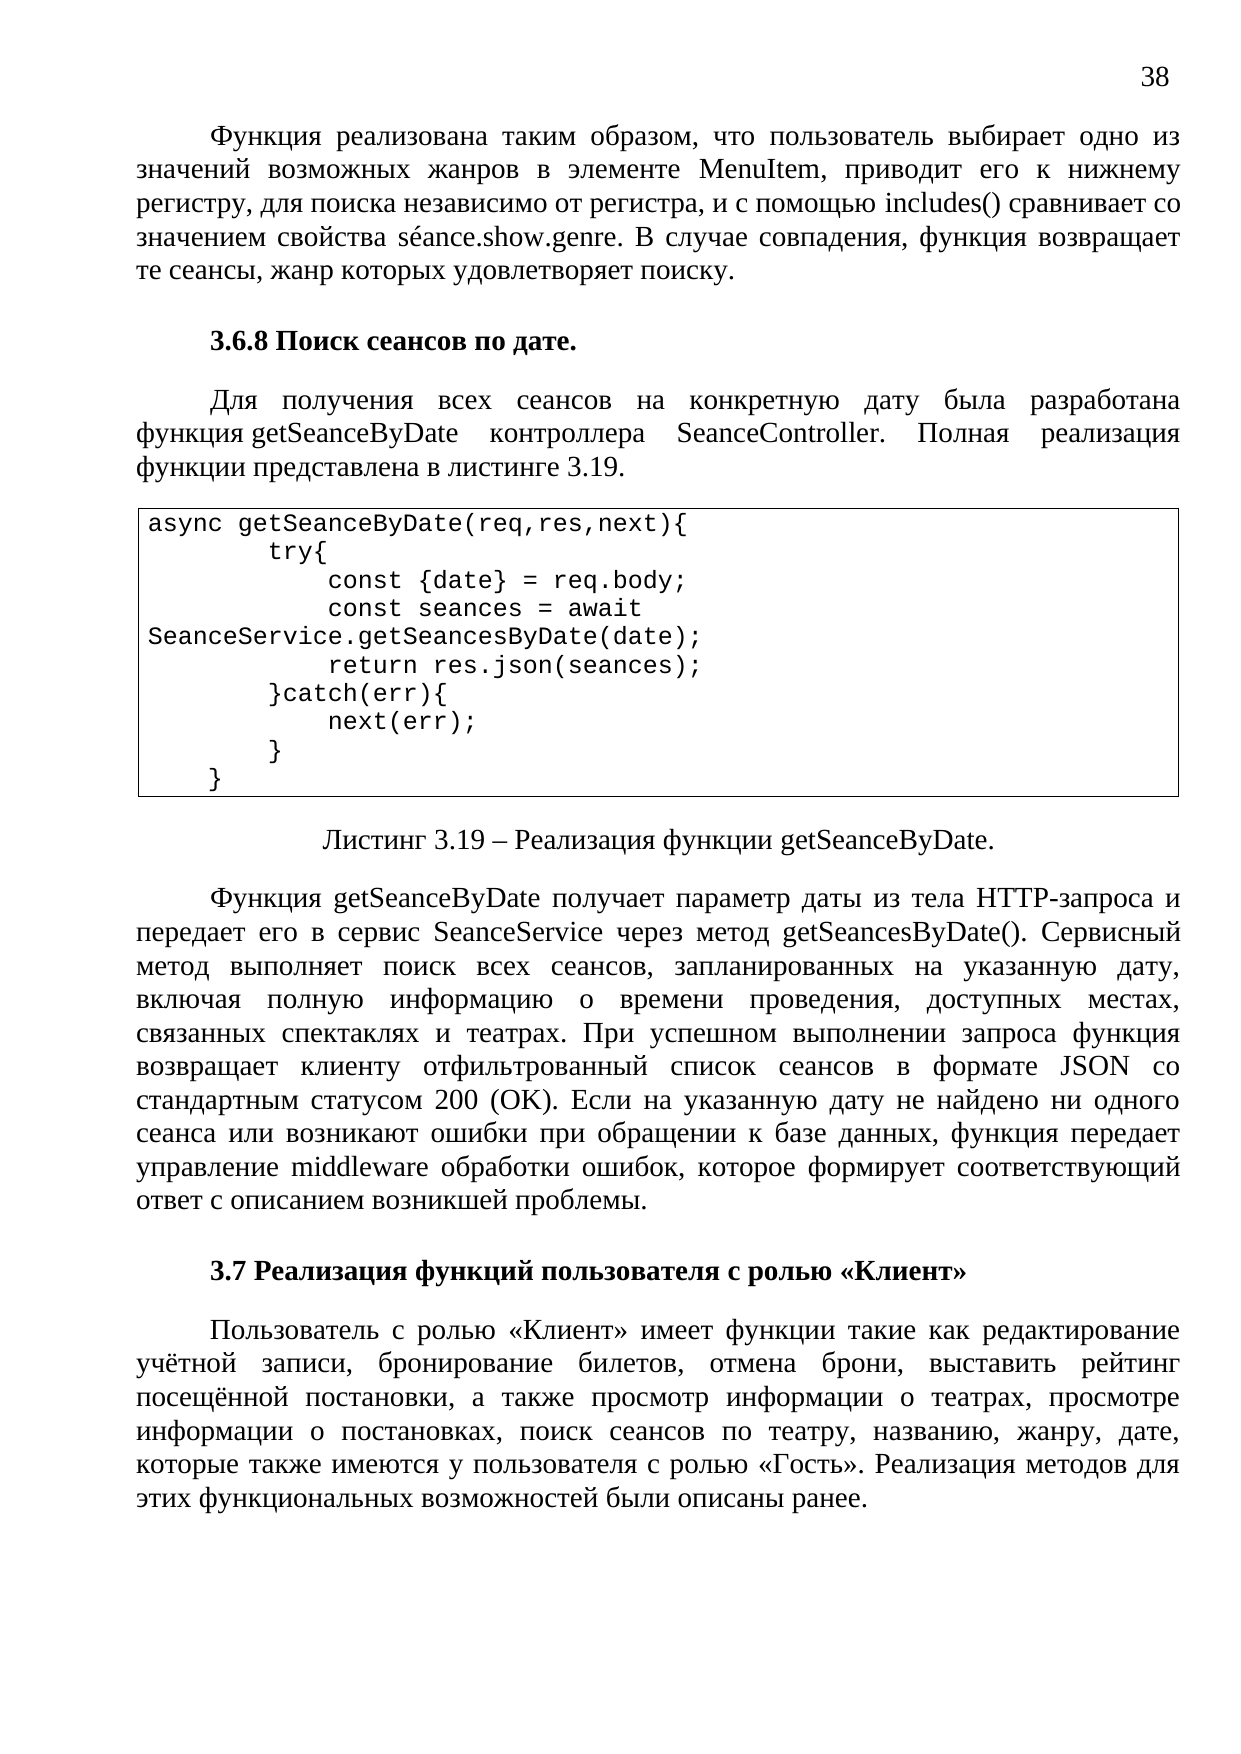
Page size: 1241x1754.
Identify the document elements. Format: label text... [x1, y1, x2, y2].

text try{ [139, 536, 1178, 564]
text Функция getSeanceByDate получает параметр даты из тела HTTP-запроса и передает его в сервис SeanceService через метод getSeancesByDate(). Сервисный метод выполняет поиск всех сеансов, запланированных на указанную дату, включая полную информацию о времени проведения, доступных местах, связанных спектаклях и театрах. При успешном выполнении запроса функция возвращает клиенту отфильтрованный список сеансов в формате JSON со стандартным статусом 200 (OK). Если на указанную дату не найдено ни одного сеанса или возникают ошибки при обращении к базе данных, функция передает управление middleware обработки ошибок, которое формирует соответствующий ответ с описанием возникшей проблемы. [136, 881, 1181, 1216]
text Для получения всех сеансов на конкретную дату была разработана функция getSeanceByDate контроллера SeanceController. Полная реализация функции представлена в листинге 3.19. [136, 382, 1181, 482]
text }catch(err){ [139, 677, 1178, 706]
text Пользователь с ролью «Клиент» имеет функции такие как редактирование учётной записи, бронирование билетов, отмена брони, выставить рейтинг посещённой постановки, а также просмотр информации о театрах, просмотре информации о постановках, поиск сеансов по театру, названию, жанру, дате, которые также имеются у пользователя с ролью «Гость». Реализация методов для этих функциональных возможностей были описаны ранее. [136, 1312, 1181, 1513]
text } [139, 734, 1178, 762]
text Функция реализована таким образом, что пользователь выбирает одно из значений возможных жанров в элементе MenuItem, приводит его к нижнему регистру, для поиска независимо от регистра, и с помощью includes() сравнивает со значением свойства séance.show.genre. В случае совпадения, функция возвращает те сеансы, жанр которых удовлетворяет поиску. [136, 118, 1181, 286]
text next(err); [139, 706, 1178, 734]
text const {date} = req.body; [139, 564, 1178, 592]
text const seances = await SeanceService.getSeancesByDate(date); [139, 592, 1178, 649]
text 3.6.8 Поиск сеансов по дате. [136, 323, 1181, 357]
text } [139, 762, 1178, 796]
text return res.json(seances); [139, 649, 1178, 677]
text Листинг 3.19 – Реализация функции getSeanceByDate. [136, 822, 1181, 856]
text async getSeanceByDate(req,res,next){ [139, 509, 1178, 536]
text 3.7 Реализация функций пользователя с ролью «Клиент» [136, 1253, 1181, 1287]
